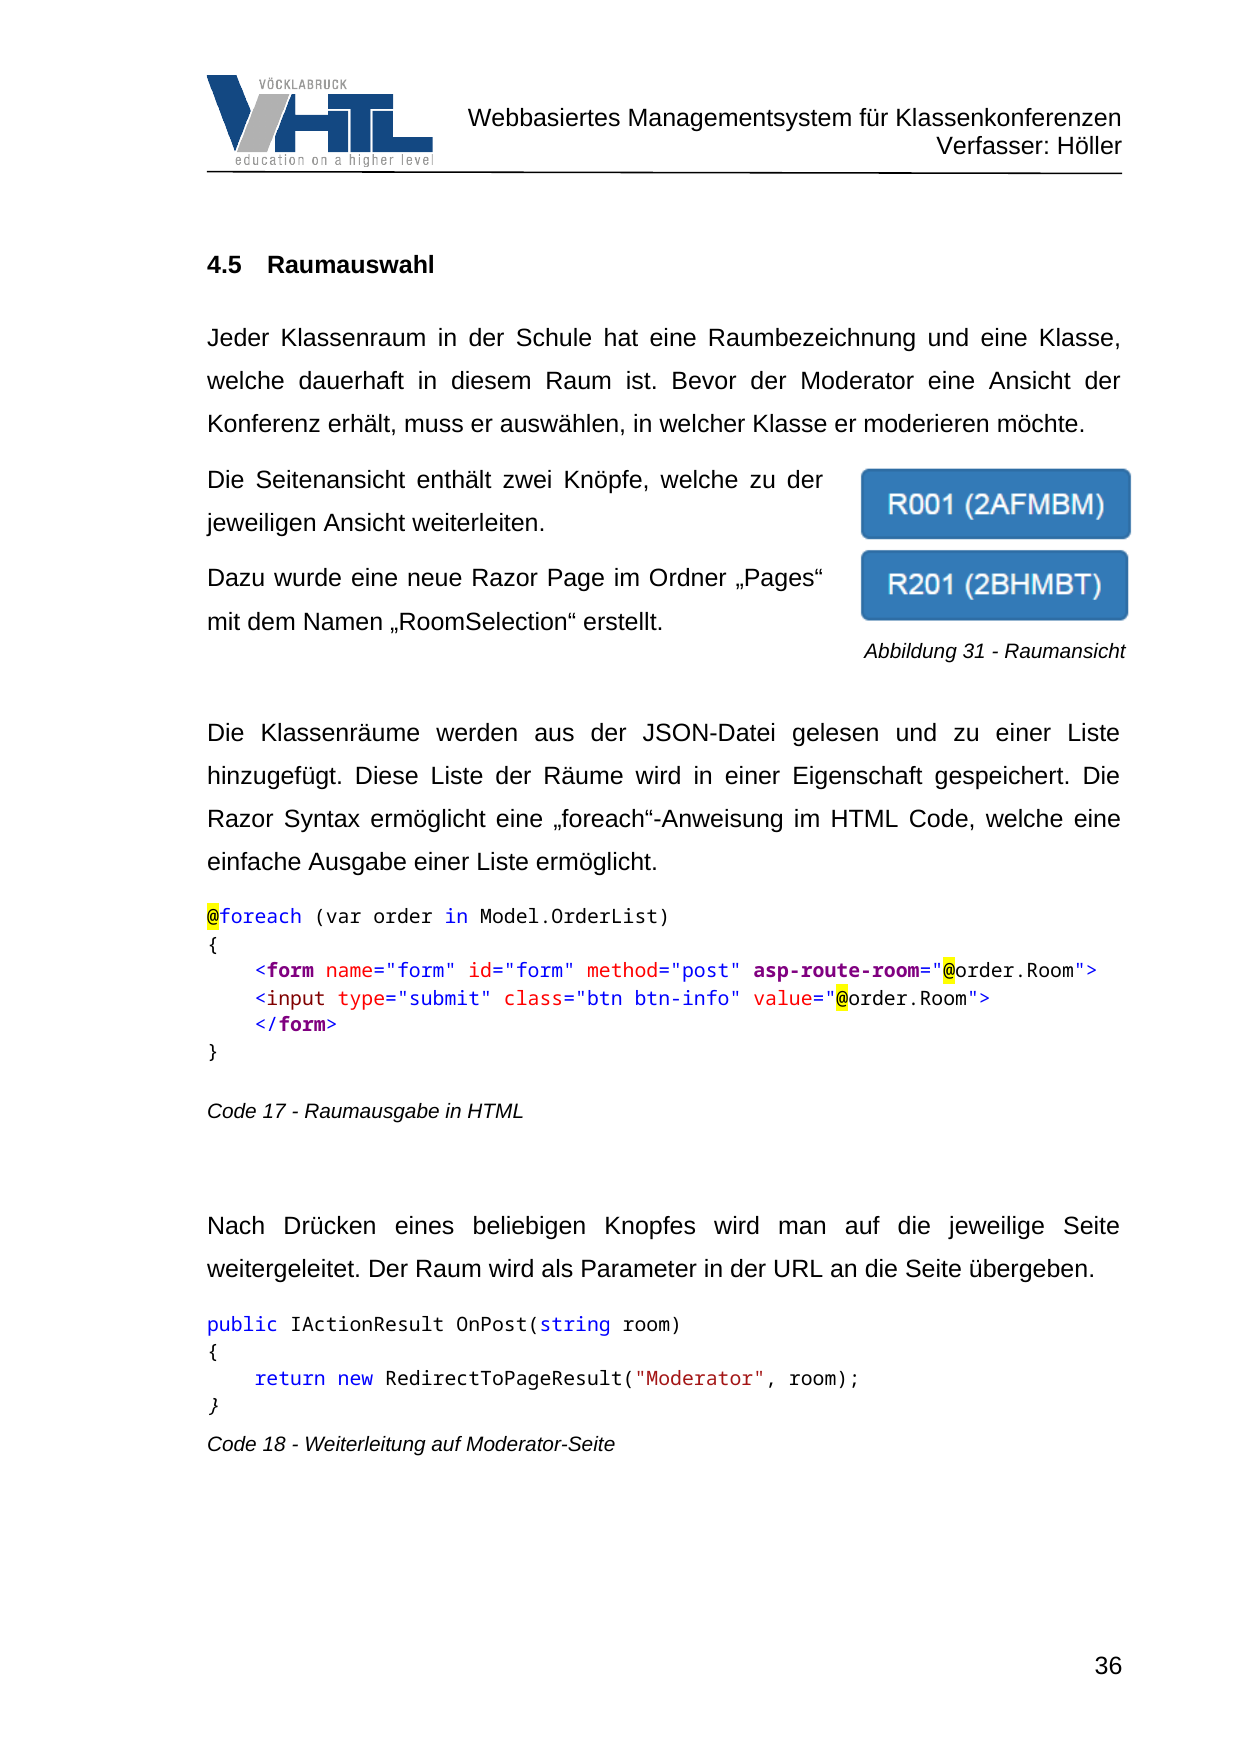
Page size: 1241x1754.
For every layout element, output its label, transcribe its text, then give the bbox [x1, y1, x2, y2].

picture [206, 75, 433, 167]
text <form name="form" id="form" method="post" asp-route-room="@order.Room"> [955, 957, 1122, 984]
text @foreach (var order in Model.OrderList) [219, 903, 1122, 930]
text Code 18 - Weiterleitung auf Moderator-Seite [207, 1431, 1122, 1455]
text <input type="submit" class="btn btn-info" value="@order.Room"> [848, 984, 1122, 1011]
text Code 17 - Raumausgabe in HTML [207, 1099, 1122, 1123]
text public IActionResult OnPost(string room) [207, 1310, 1122, 1337]
text </form> [207, 1011, 1122, 1038]
text Die Klassenräume werden aus der JSON-Datei gelesen und zu einer Liste hinzugefügt. Diese Liste der Räume wird in einer Eigenschaft gespeichert. Die Razor Syntax ermöglicht eine „foreach“-Anweisung im HTML Code, welche eine einfache Ausgabe einer Liste ermöglicht. [207, 718, 1122, 876]
text { [207, 1337, 1122, 1364]
text Jeder Klassenraum in der Schule hat eine Raumbezeichnung und eine Klasse, welche dauerhaft in diesem Raum ist. Bevor der Moderator eine Ansicht der Konferenz erhält, muss er auswählen, in welcher Klasse er moderieren möchte. [207, 323, 1122, 438]
text return new RedirectToPageResult("Moderator", room); [207, 1364, 1122, 1391]
text <form name="form" id="form" method="post" asp-route-room="@order.Room"> [207, 957, 943, 984]
text } [207, 1391, 1122, 1418]
text Die Seitenansicht enthält zwei Knöpfe, welche zu der jeweiligen Ansicht weiterleiten. [207, 465, 842, 537]
text } [207, 1038, 1122, 1065]
picture [842, 451, 1145, 636]
text Nach Drücken eines beliebigen Knopfes wird man auf die jeweilige Seite weitergeleitet. Der Raum wird als Parameter in der URL an die Seite übergeben. [207, 1211, 1122, 1283]
text <input type="submit" class="btn btn-info" value="@order.Room"> [207, 984, 836, 1011]
text { [207, 930, 1122, 957]
subtitle Raumauswahl [207, 251, 1122, 279]
text Dazu wurde eine neue Razor Page im Ordner „Pages“ mit dem Namen „RoomSelection“ erstellt. [207, 563, 842, 635]
